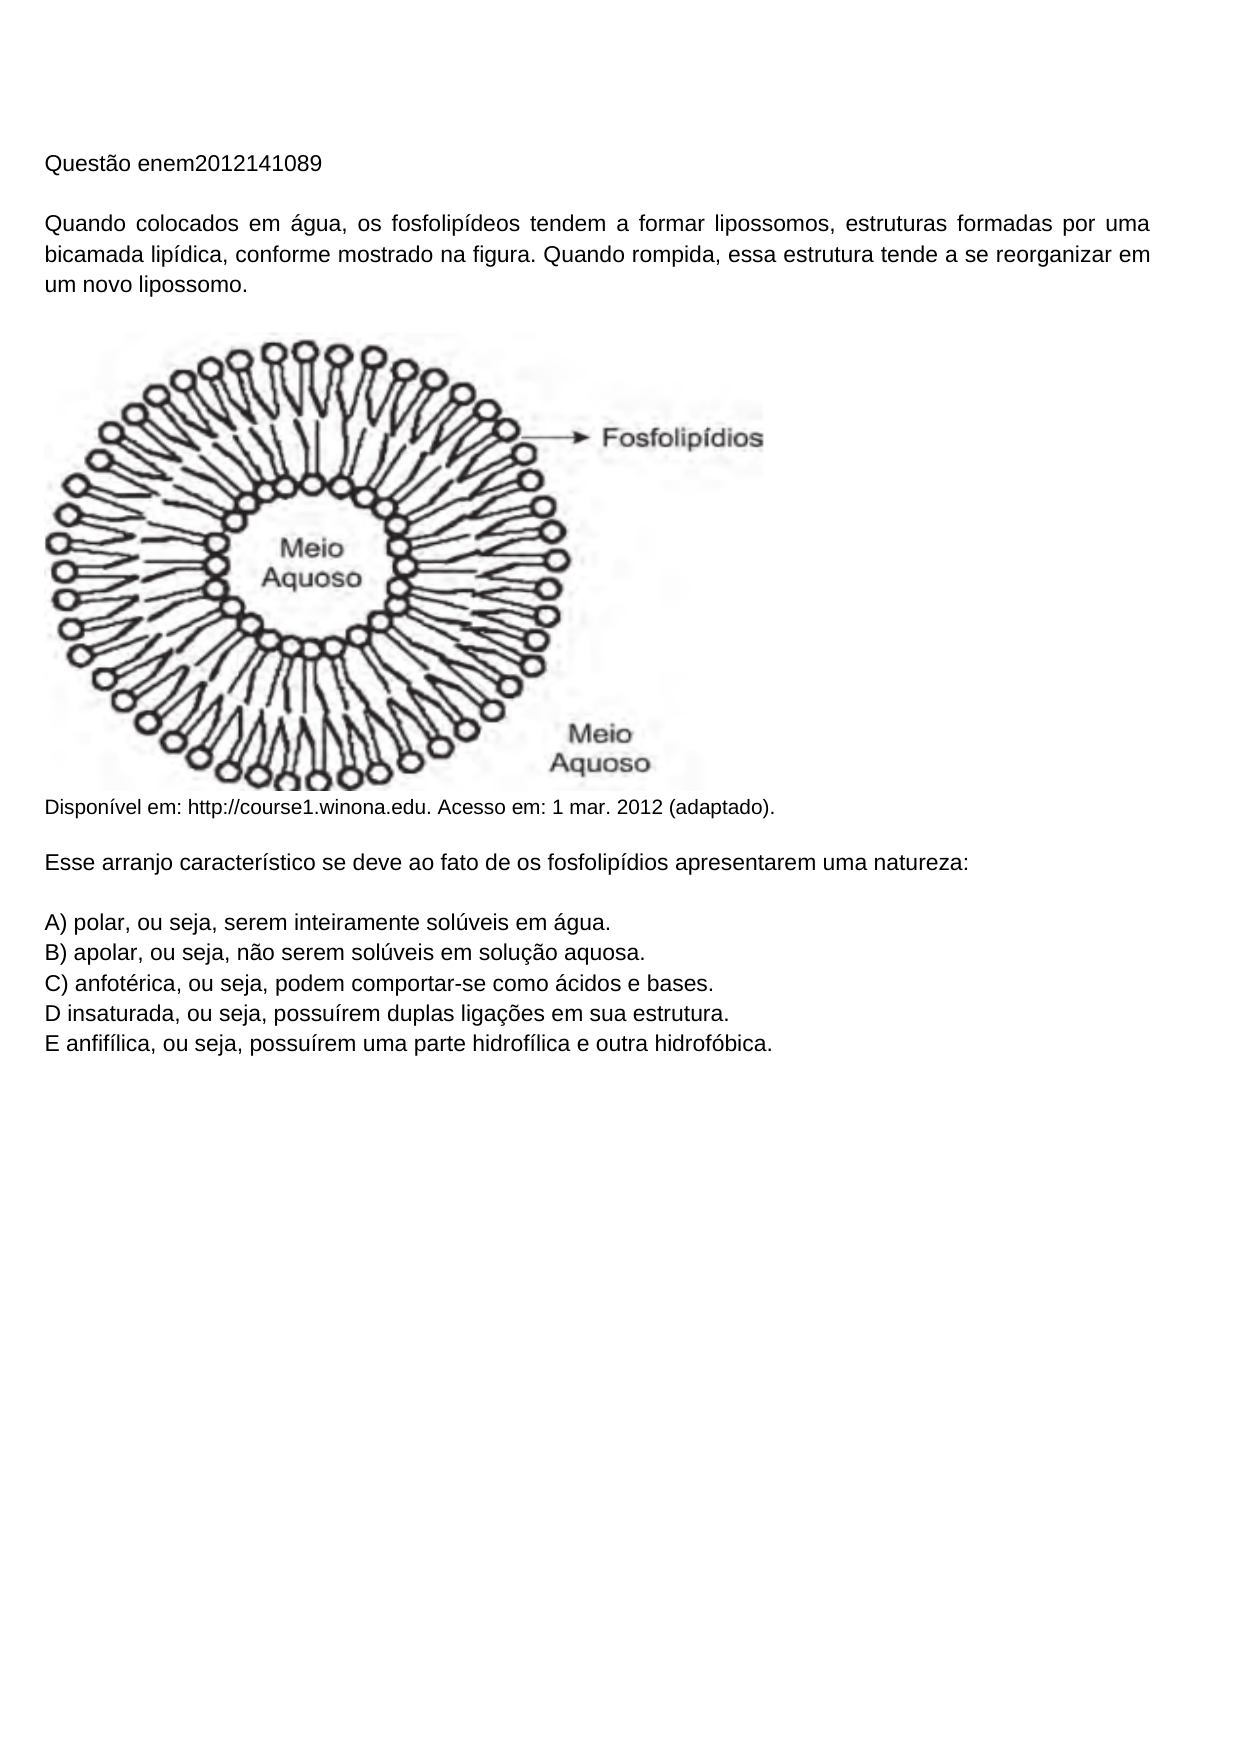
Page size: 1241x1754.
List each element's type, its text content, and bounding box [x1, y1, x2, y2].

text C) anfotérica, ou seja, podem comportar-se como ácidos e bases. [44, 969, 1151, 996]
text B) apolar, ou seja, não serem solúveis em solução aquosa. [44, 939, 1151, 966]
text Esse arranjo característico se deve ao fato de os fosfolipídios apresentarem uma natureza: [44, 849, 1151, 875]
text Questão enem2012141089 [44, 150, 1151, 176]
text E anfifílica, ou seja, possuírem uma parte hidrofílica e outra hidrofóbica. [44, 1030, 1151, 1056]
picture [44, 331, 784, 791]
text Disponível em: http://course1.winona.edu. Acesso em: 1 mar. 2012 (adaptado). [44, 794, 1151, 818]
text D insaturada, ou seja, possuírem duplas ligações em sua estrutura. [44, 1000, 1151, 1026]
text A) polar, ou seja, serem inteiramente solúveis em água. [44, 909, 1151, 935]
text Quando colocados em água, os fosfolipídeos tendem a formar lipossomos, estruturas formadas por uma bicamada lipídica, conforme mostrado na figura. Quando rompida, essa estrutura tende a se reorganizar em um novo lipossomo. [44, 210, 1151, 297]
